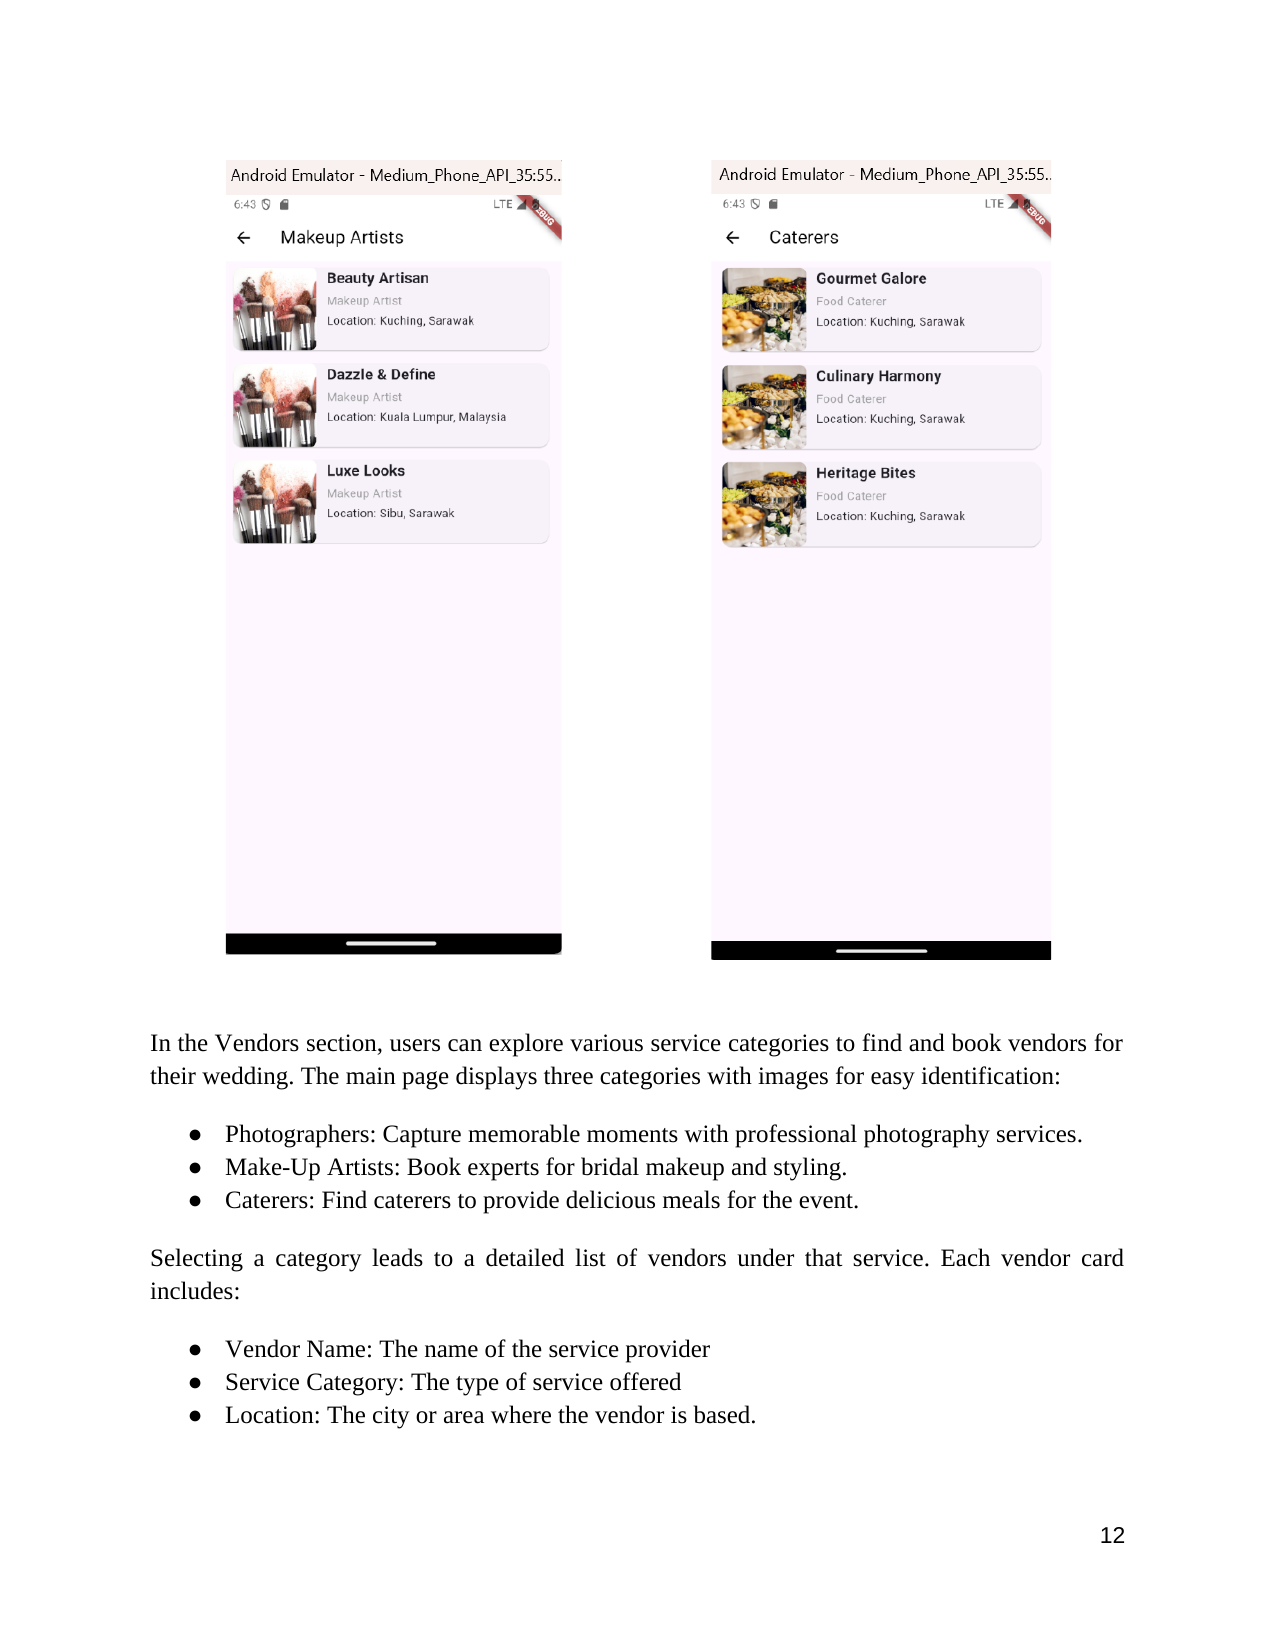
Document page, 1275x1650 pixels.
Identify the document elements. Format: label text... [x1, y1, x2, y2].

table_cell [150, 150, 637, 970]
list Service Category: The type of service offered [187, 1367, 1125, 1396]
text Selecting a category leads to a detailed list of vendors under that service. Each vendor card includes: [150, 1243, 1125, 1305]
list Photographers: Capture memorable moments with professional photography services. [187, 1119, 1125, 1148]
picture [711, 160, 1052, 960]
list Location: The city or area where the vendor is based. [187, 1400, 1125, 1429]
list Vendor Name: The name of the service provider [187, 1334, 1125, 1363]
picture [225, 160, 562, 955]
list Caterers: Find caterers to provide delicious meals for the event. [187, 1185, 1125, 1214]
list Make-Up Artists: Book experts for bridal makeup and styling. [187, 1152, 1125, 1181]
text In the Vendors section, users can explore various service categories to find and book vendors for their wedding. The main page displays three categories with images for easy identification: [150, 1028, 1125, 1090]
table_cell [638, 150, 1125, 970]
